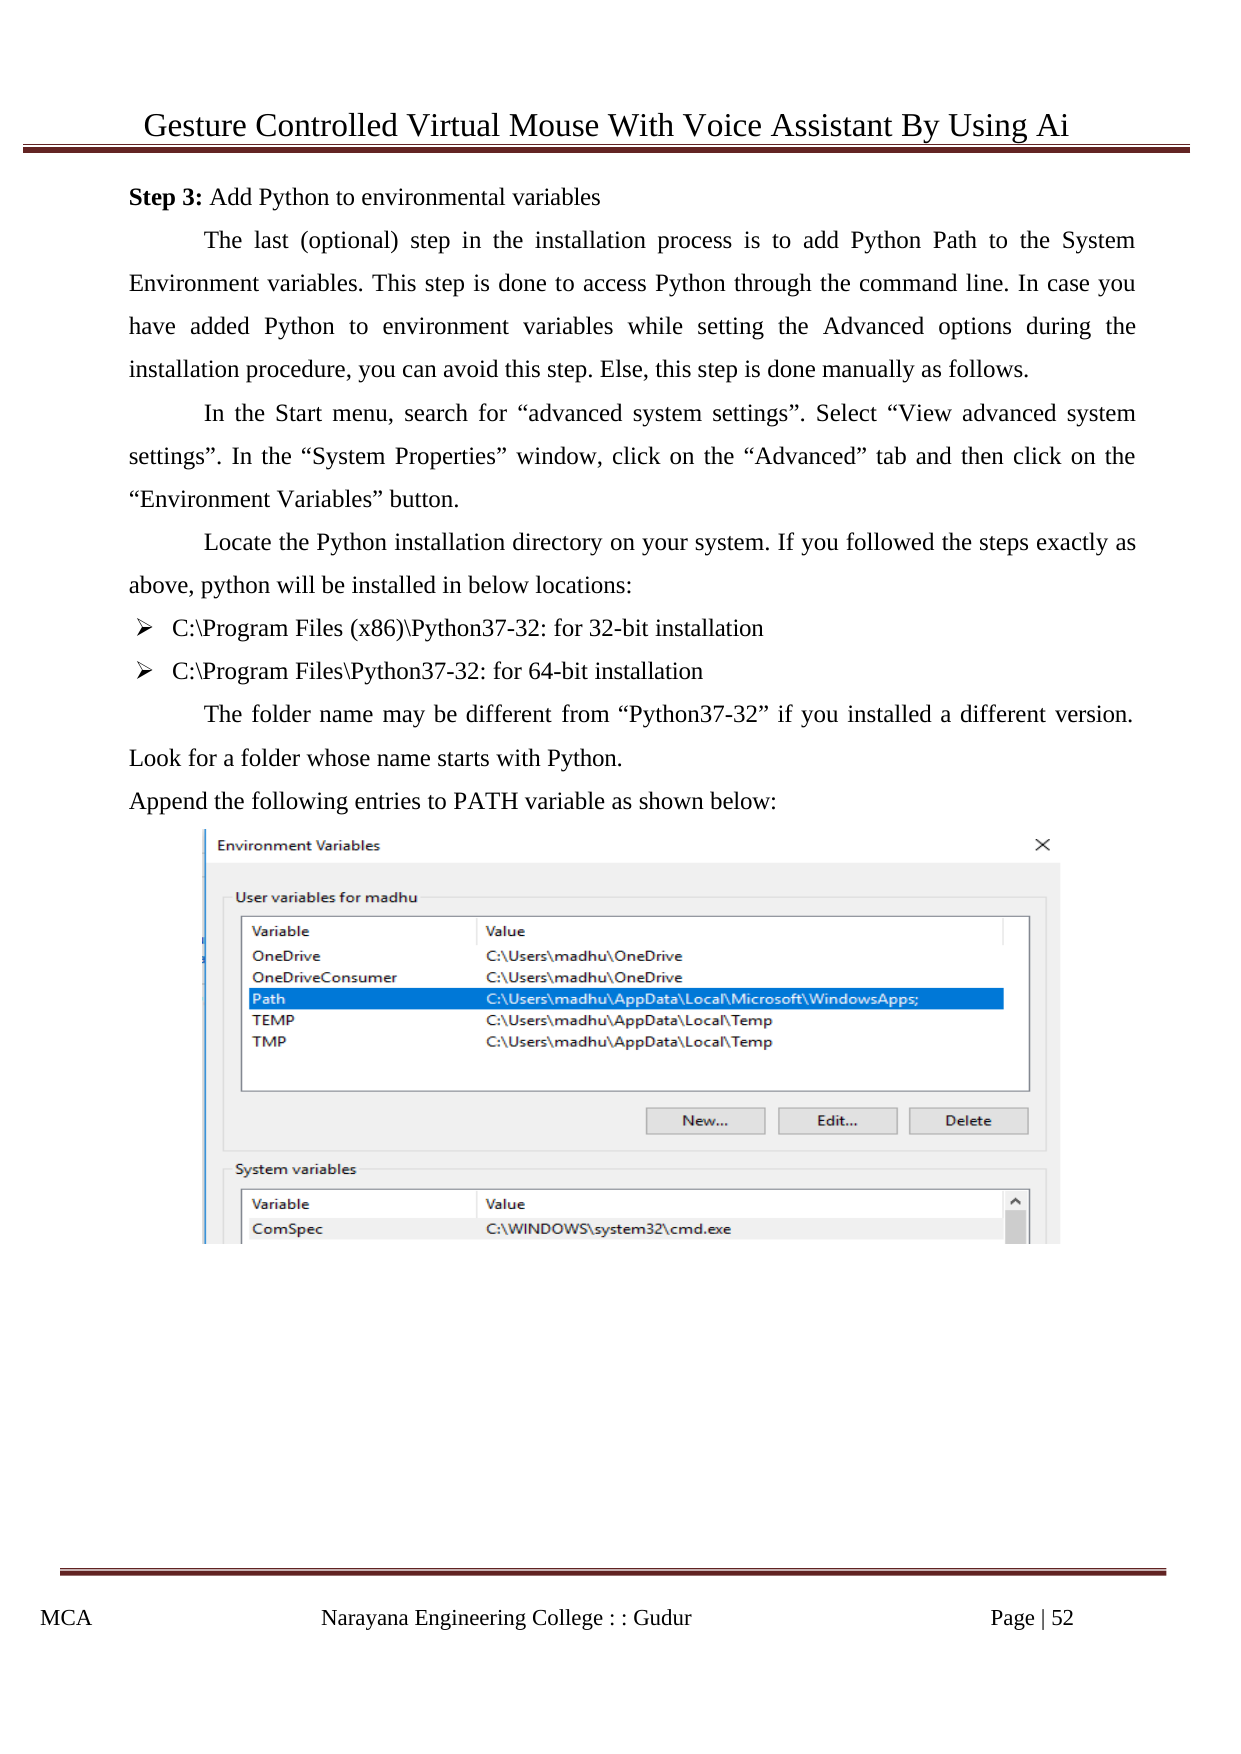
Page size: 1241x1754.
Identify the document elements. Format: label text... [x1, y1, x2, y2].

text The folder name may be different from “Python37-32” if you installed a different version. [203, 699, 1190, 728]
text Step 3: Add Python to environmental variables [128, 182, 1190, 211]
text Locate the Python installation directory on your system. If you followed the steps exactly as above, python will be installed in below locations: [128, 527, 1137, 599]
text In the Start menu, search for “advanced system settings”. Select “View advanced system settings”. In the “System Properties” window, click on the “Advanced” tab and then click on the “Environment Variables” button. [128, 398, 1138, 513]
text Append the following entries to PATH variable as shown below: [128, 786, 1190, 815]
text Look for a folder whose name starts with Python. [128, 743, 1190, 772]
picture [202, 829, 1061, 1244]
text The last (optional) step in the installation process is to add Python Path to the System Environment variables. This step is done to access Python through the command line. In case you have added Python to environment variables while setting the Advanced options during the installation procedure, you can avoid this step. Else, this step is done manually as follows. [128, 225, 1137, 383]
list C:\Program Files\Python37-32: for 64-bit installation [134, 656, 1190, 685]
list C:\Program Files (x86)\Python37-32: for 32-bit installation [134, 614, 1190, 642]
